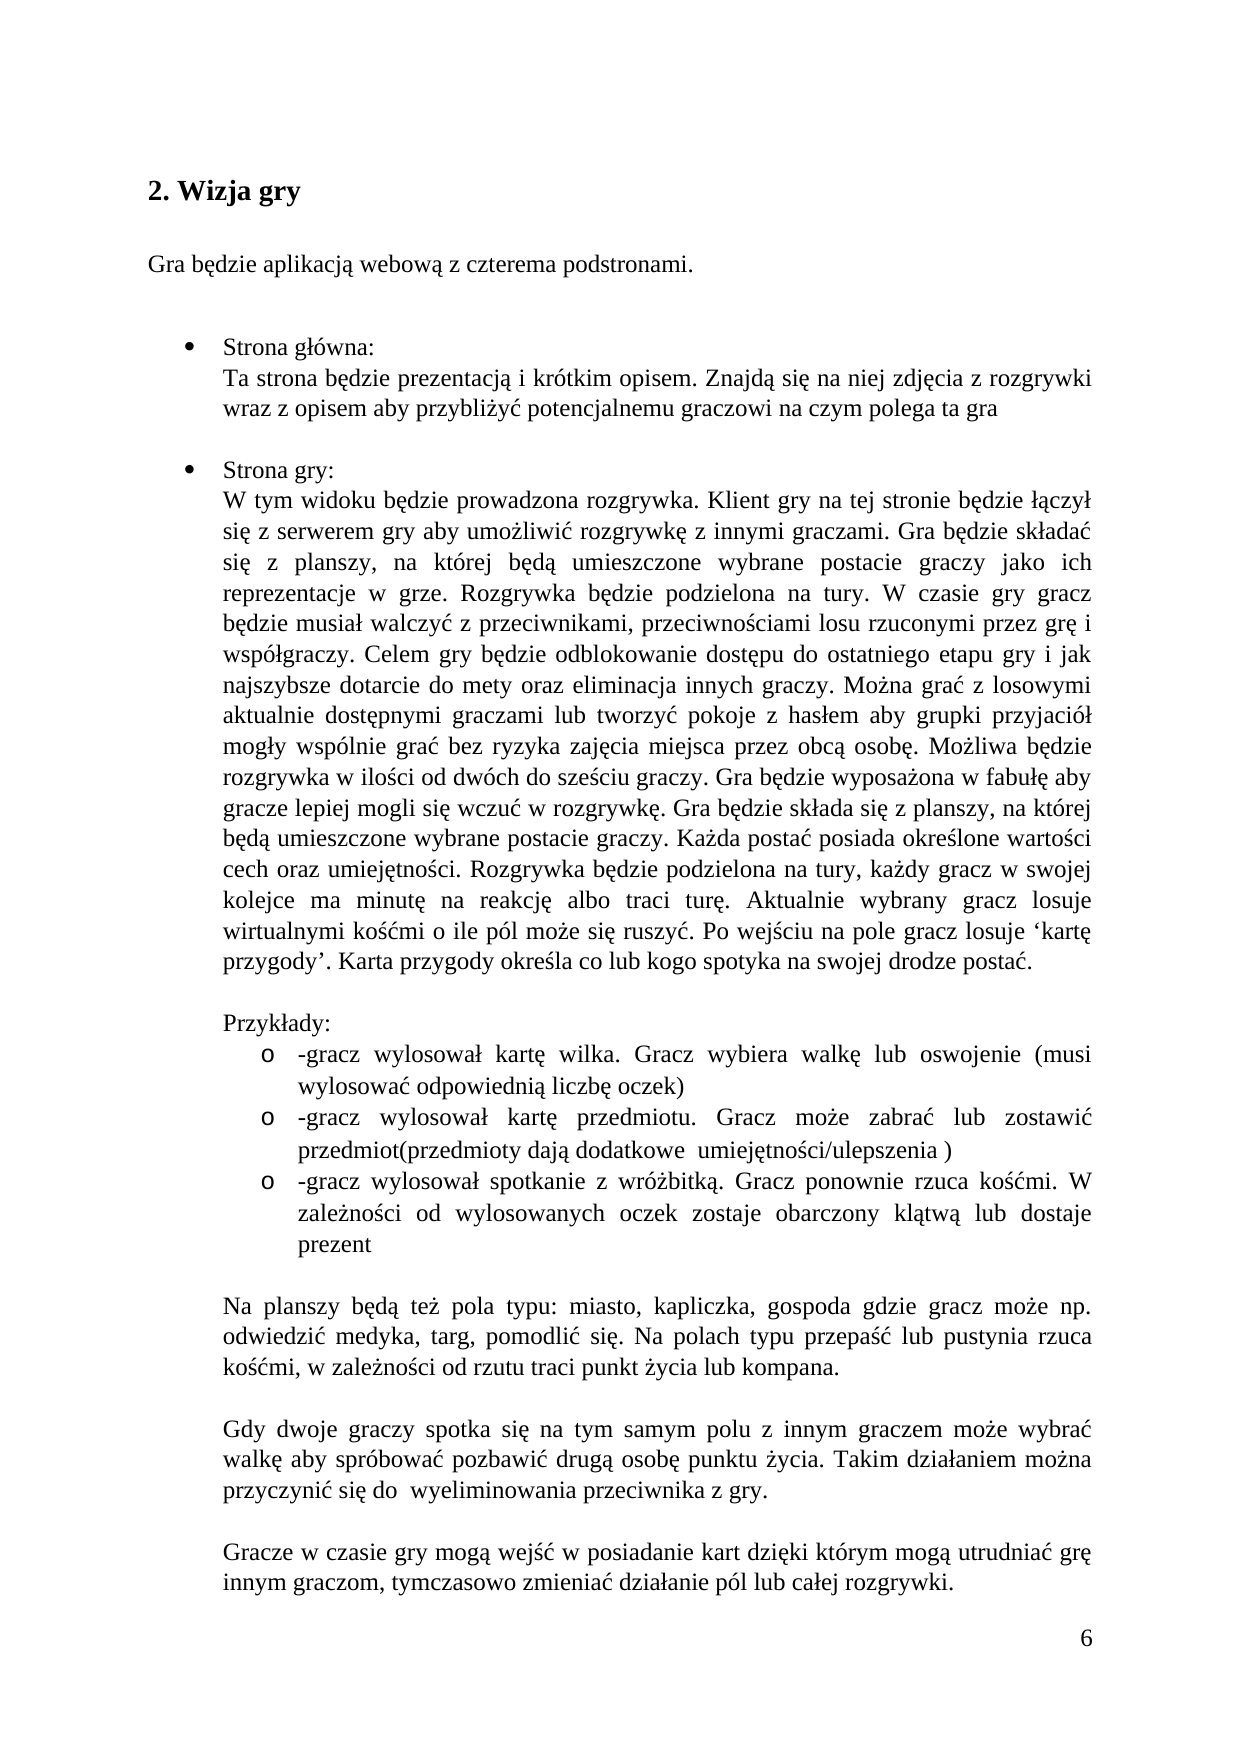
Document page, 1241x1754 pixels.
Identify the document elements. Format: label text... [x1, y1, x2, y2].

list Gdy dwoje graczy spotka się na tym samym polu z innym graczem może wybrać walkę aby spróbować pozbawić drugą osobę punktu życia. Takim działaniem można przyczynić się do wyeliminowania przeciwnika z gry. [223, 1414, 1093, 1504]
subtitle 2. Wizja gry [148, 173, 1093, 206]
list -gracz wylosował kartę wilka. Gracz wybiera walkę lub oswojenie (musi wylosować odpowiednią liczbę oczek) [260, 1039, 1093, 1100]
list Strona gry: [185, 455, 1093, 483]
list Strona główna: [185, 332, 1093, 361]
list Ta strona będzie prezentacją i krótkim opisem. Znajdą się na niej zdjęcia z rozgrywki wraz z opisem aby przybliżyć potencjalnemu graczowi na czym polega ta gra [223, 363, 1093, 422]
list Przykłady: [223, 1008, 1093, 1037]
list Na planszy będą też pola typu: miasto, kapliczka, gospoda gdzie gracz może np. odwiedzić medyka, targ, pomodlić się. Na polach typu przepaść lub pustynia rzuca kośćmi, w zależności od rzutu traci punkt życia lub kompana. [223, 1291, 1093, 1381]
list W tym widoku będzie prowadzona rozgrywka. Klient gry na tej stronie będzie łączył się z serwerem gry aby umożliwić rozgrywkę z innymi graczami. Gra będzie składać się z planszy, na której będą umieszczone wybrane postacie graczy jako ich reprezentacje w grze. Rozgrywka będzie podzielona na tury. W czasie gry gracz będzie musiał walczyć z przeciwnikami, przeciwnościami losu rzuconymi przez grę i współgraczy. Celem gry będzie odblokowanie dostępu do ostatniego etapu gry i jak najszybsze dotarcie do mety oraz eliminacja innych graczy. Można grać z losowymi aktualnie dostępnymi graczami lub tworzyć pokoje z hasłem aby grupki przyjaciół mogły wspólnie grać bez ryzyka zajęcia miejsca przez obcą osobę. Możliwa będzie rozgrywka w ilości od dwóch do sześciu graczy. Gra będzie wyposażona w fabułę aby gracze lepiej mogli się wczuć w rozgrywkę. Gra będzie składa się z planszy, na której będą umieszczone wybrane postacie graczy. Każda postać posiada określone wartości cech oraz umiejętności. Rozgrywka będzie podzielona na tury, każdy gracz w swojej kolejce ma minutę na reakcję albo traci turę. Aktualnie wybrany gracz losuje wirtualnymi kośćmi o ile pól może się ruszyć. Po wejściu na pole gracz losuje ‘kartę przygody’. Karta przygody określa co lub kogo spotyka na swojej drodze postać. [223, 486, 1093, 975]
list -gracz wylosował spotkanie z wróżbitką. Gracz ponownie rzuca kośćmi. W zależności od wylosowanych oczek zostaje obarczony klątwą lub dostaje prezent [260, 1166, 1093, 1258]
text Gra będzie aplikacją webową z czterema podstronami. [148, 249, 1093, 278]
list Gracze w czasie gry mogą wejść w posiadanie kart dzięki którym mogą utrudniać grę innym graczom, tymczasowo zmieniać działanie pól lub całej rozgrywki. [223, 1537, 1093, 1596]
list -gracz wylosował kartę przedmiotu. Gracz może zabrać lub zostawić przedmiot(przedmioty dają dodatkowe umiejętności/ulepszenia ) [260, 1102, 1093, 1164]
